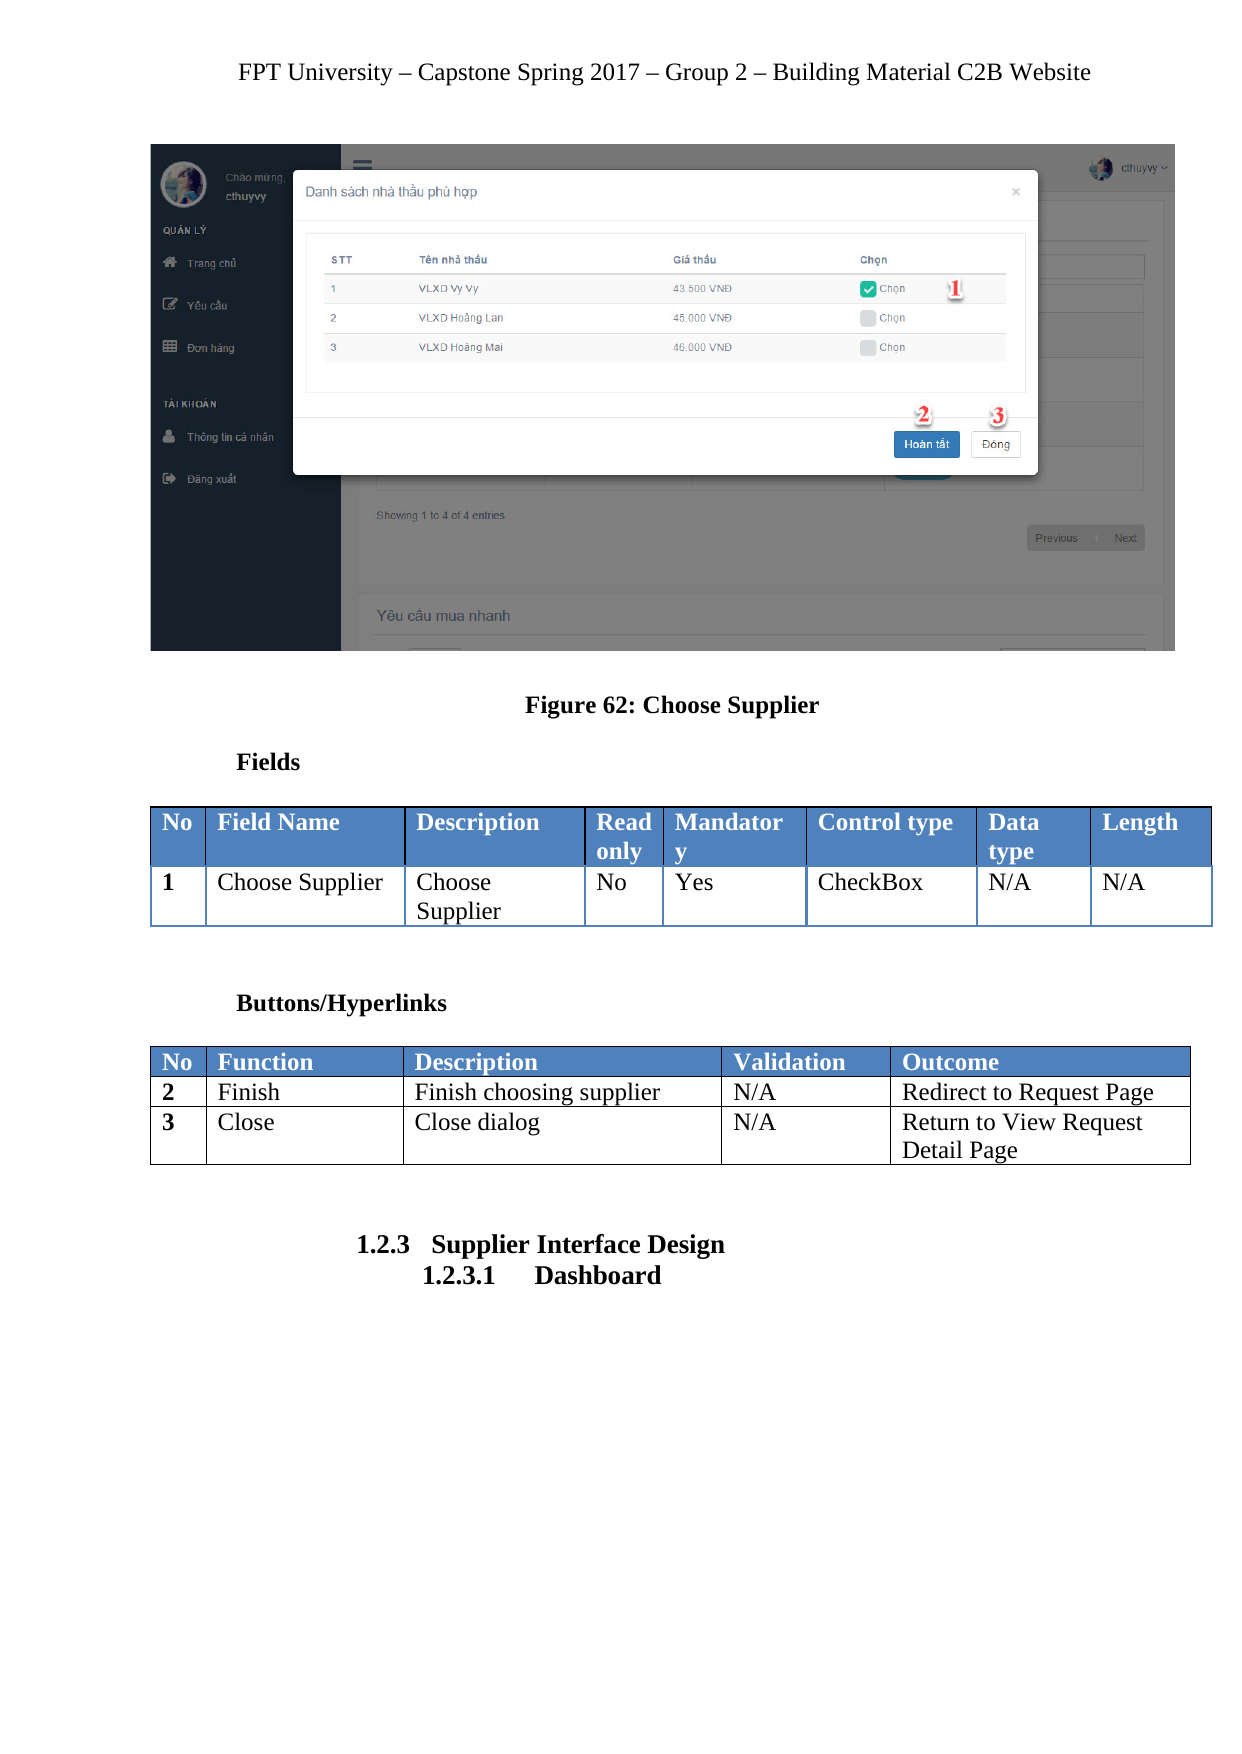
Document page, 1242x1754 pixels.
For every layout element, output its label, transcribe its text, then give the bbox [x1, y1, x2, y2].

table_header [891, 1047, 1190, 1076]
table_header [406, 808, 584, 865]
text Buttons/Hyperlinks [236, 989, 1179, 1016]
picture [150, 144, 1174, 650]
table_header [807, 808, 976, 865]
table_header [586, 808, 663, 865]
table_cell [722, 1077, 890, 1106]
list Supplier Interface Design [356, 1228, 1179, 1259]
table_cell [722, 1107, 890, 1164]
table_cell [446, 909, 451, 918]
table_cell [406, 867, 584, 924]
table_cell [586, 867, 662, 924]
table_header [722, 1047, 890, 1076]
list Figure 62: Choose Supplier [506, 690, 1179, 719]
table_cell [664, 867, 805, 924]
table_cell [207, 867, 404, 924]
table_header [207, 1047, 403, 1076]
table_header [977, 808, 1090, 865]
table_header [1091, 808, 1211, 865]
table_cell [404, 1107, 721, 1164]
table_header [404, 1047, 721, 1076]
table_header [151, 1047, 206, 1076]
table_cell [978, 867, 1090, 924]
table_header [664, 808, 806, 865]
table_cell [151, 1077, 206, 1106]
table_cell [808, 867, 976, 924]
text Fields [161, 747, 1179, 776]
list Dashboard [422, 1259, 1179, 1290]
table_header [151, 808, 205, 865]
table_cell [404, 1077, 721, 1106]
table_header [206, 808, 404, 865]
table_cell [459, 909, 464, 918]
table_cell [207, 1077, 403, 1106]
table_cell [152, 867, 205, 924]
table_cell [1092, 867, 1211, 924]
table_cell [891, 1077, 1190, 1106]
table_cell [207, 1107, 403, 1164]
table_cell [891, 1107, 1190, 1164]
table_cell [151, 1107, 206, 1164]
